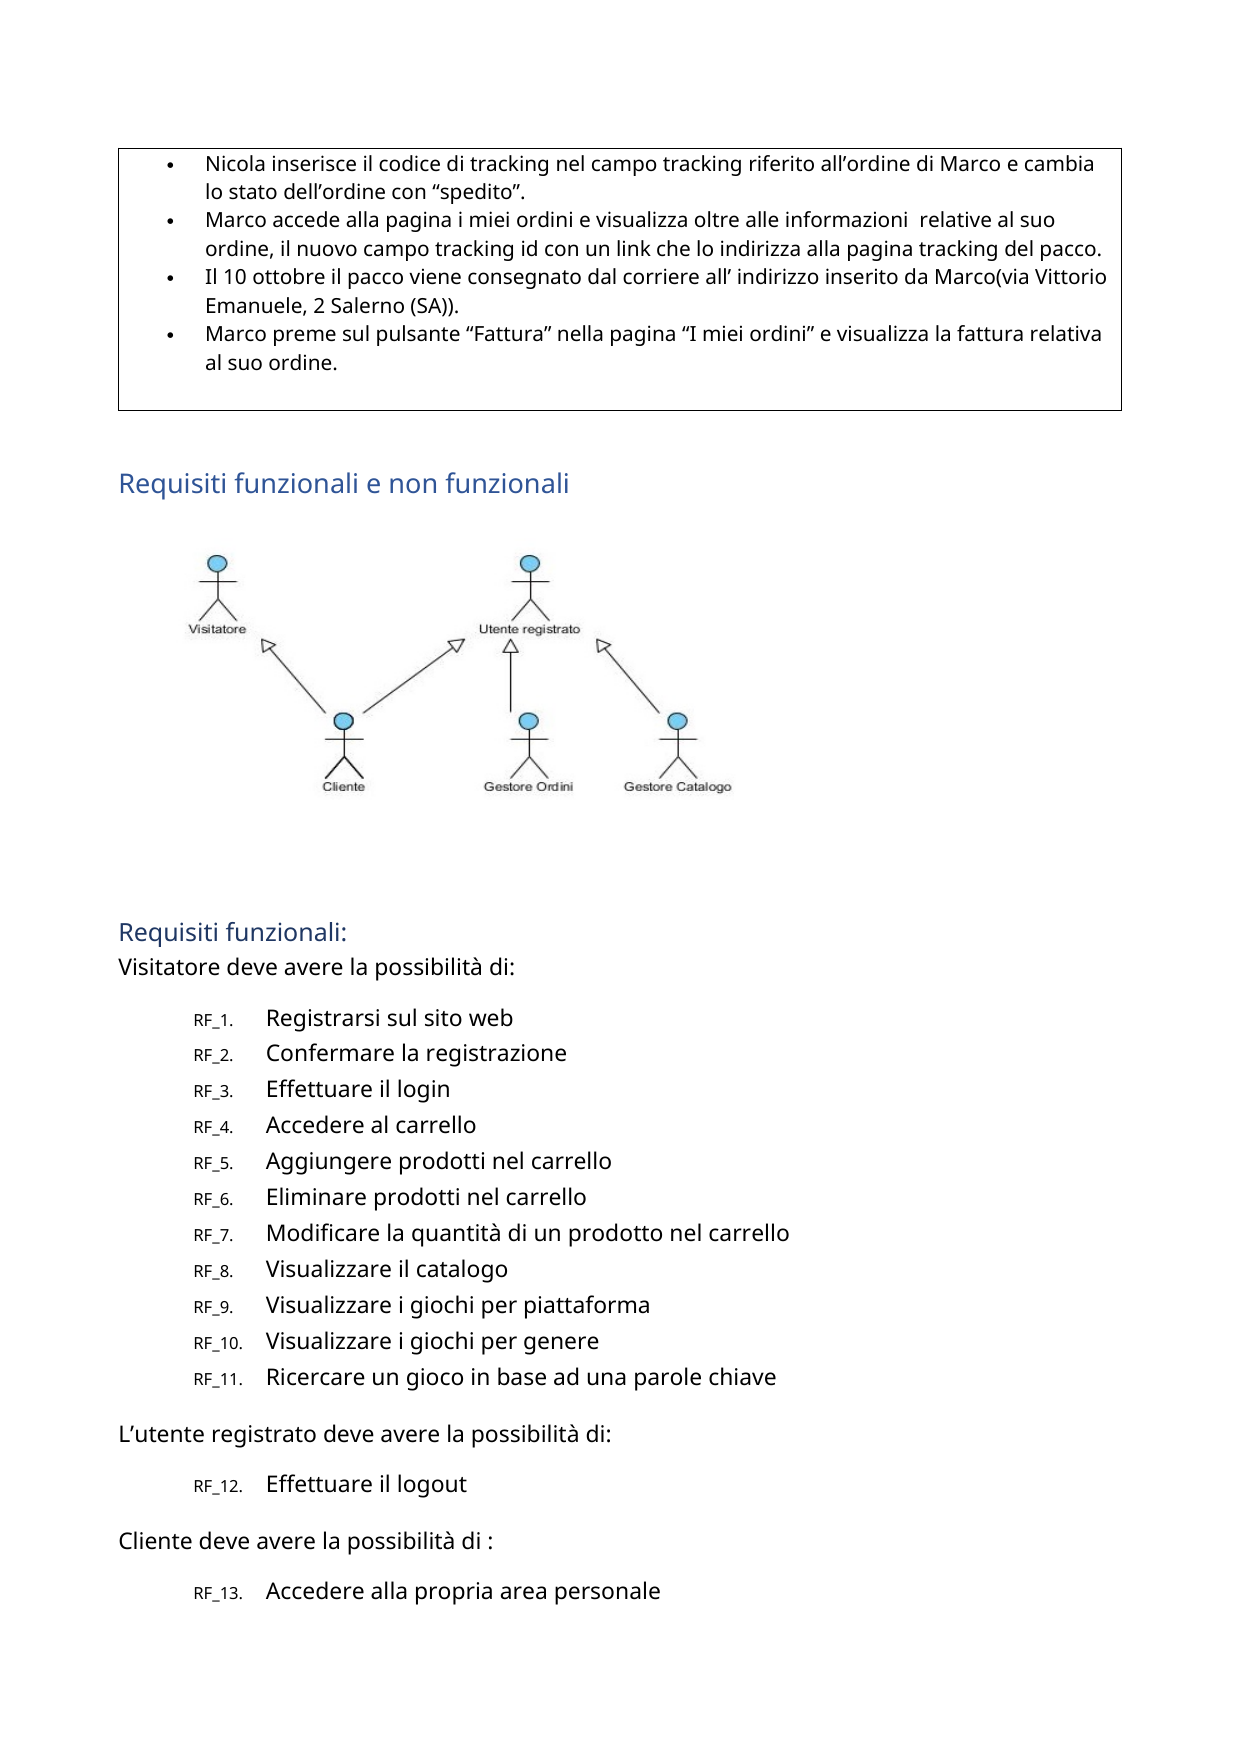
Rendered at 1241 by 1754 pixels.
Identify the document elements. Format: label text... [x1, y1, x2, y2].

text L’utente registrato deve avere la possibilità di: [118, 1418, 1122, 1449]
list Ricercare un gioco in base ad una parole chiave [193, 1361, 1122, 1392]
list Visualizzare il catalogo [193, 1253, 1122, 1284]
list Visualizzare i giochi per genere [193, 1325, 1122, 1356]
subtitle Requisiti funzionali e non funzionali [118, 465, 1122, 502]
list Registrarsi sul sito web [193, 1001, 1122, 1033]
list Modificare la quantità di un prodotto nel carrello [193, 1217, 1122, 1248]
subtitle Requisiti funzionali: [118, 914, 1122, 948]
text Cliente deve avere la possibilità di : [118, 1525, 1122, 1556]
list Aggiungere prodotti nel carrello [193, 1145, 1122, 1176]
picture [155, 504, 814, 855]
list Effettuare il logout [193, 1468, 1122, 1499]
text Visitatore deve avere la possibilità di: [118, 951, 1122, 982]
list Eliminare prodotti nel carrello [193, 1181, 1122, 1212]
list Accedere alla propria area personale [193, 1575, 1122, 1606]
list Visualizzare i giochi per piattaforma [193, 1289, 1122, 1320]
list Effettuare il login [193, 1073, 1122, 1104]
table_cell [119, 149, 1121, 410]
list Accedere al carrello [193, 1109, 1122, 1141]
list Confermare la registrazione [193, 1037, 1122, 1069]
